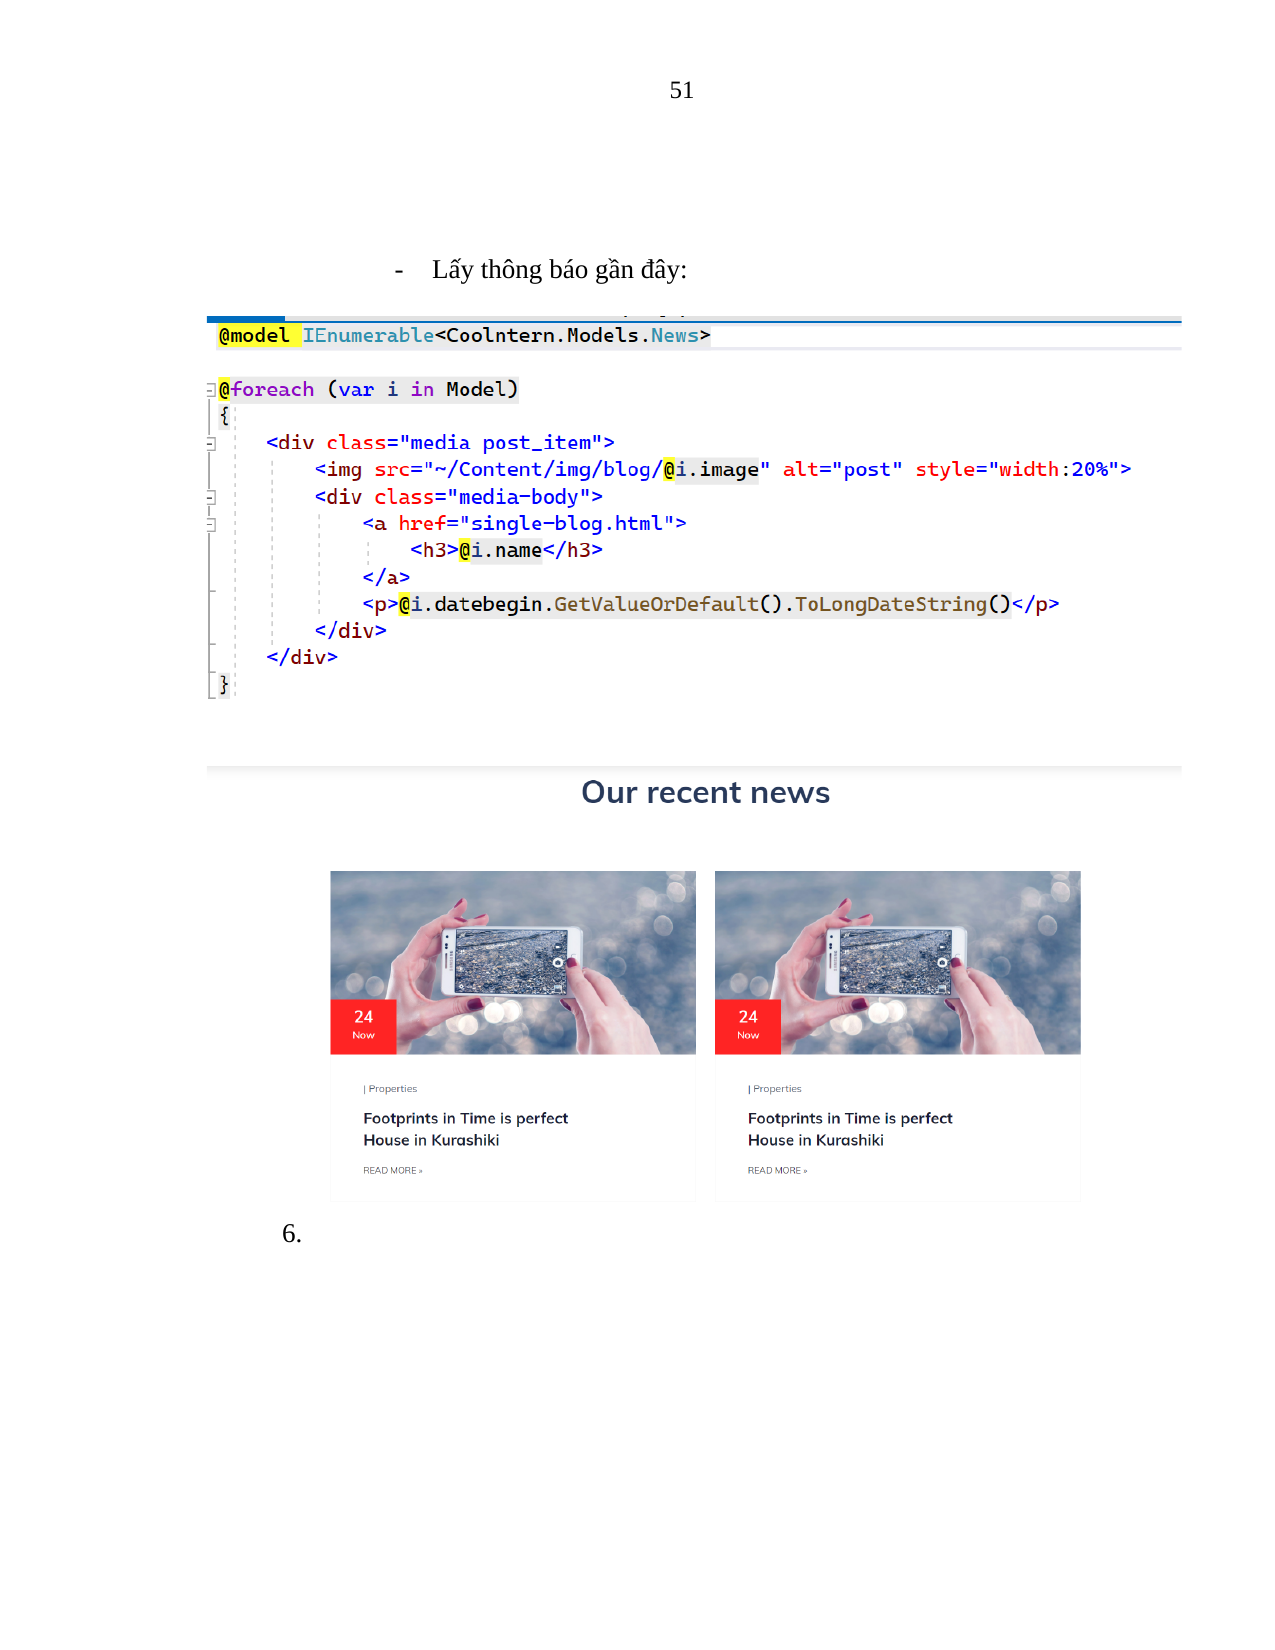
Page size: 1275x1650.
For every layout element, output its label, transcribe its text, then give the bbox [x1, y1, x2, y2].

picture [206, 316, 1182, 752]
picture [206, 766, 1182, 1204]
list Lấy thông báo gần đây: [394, 253, 1157, 284]
